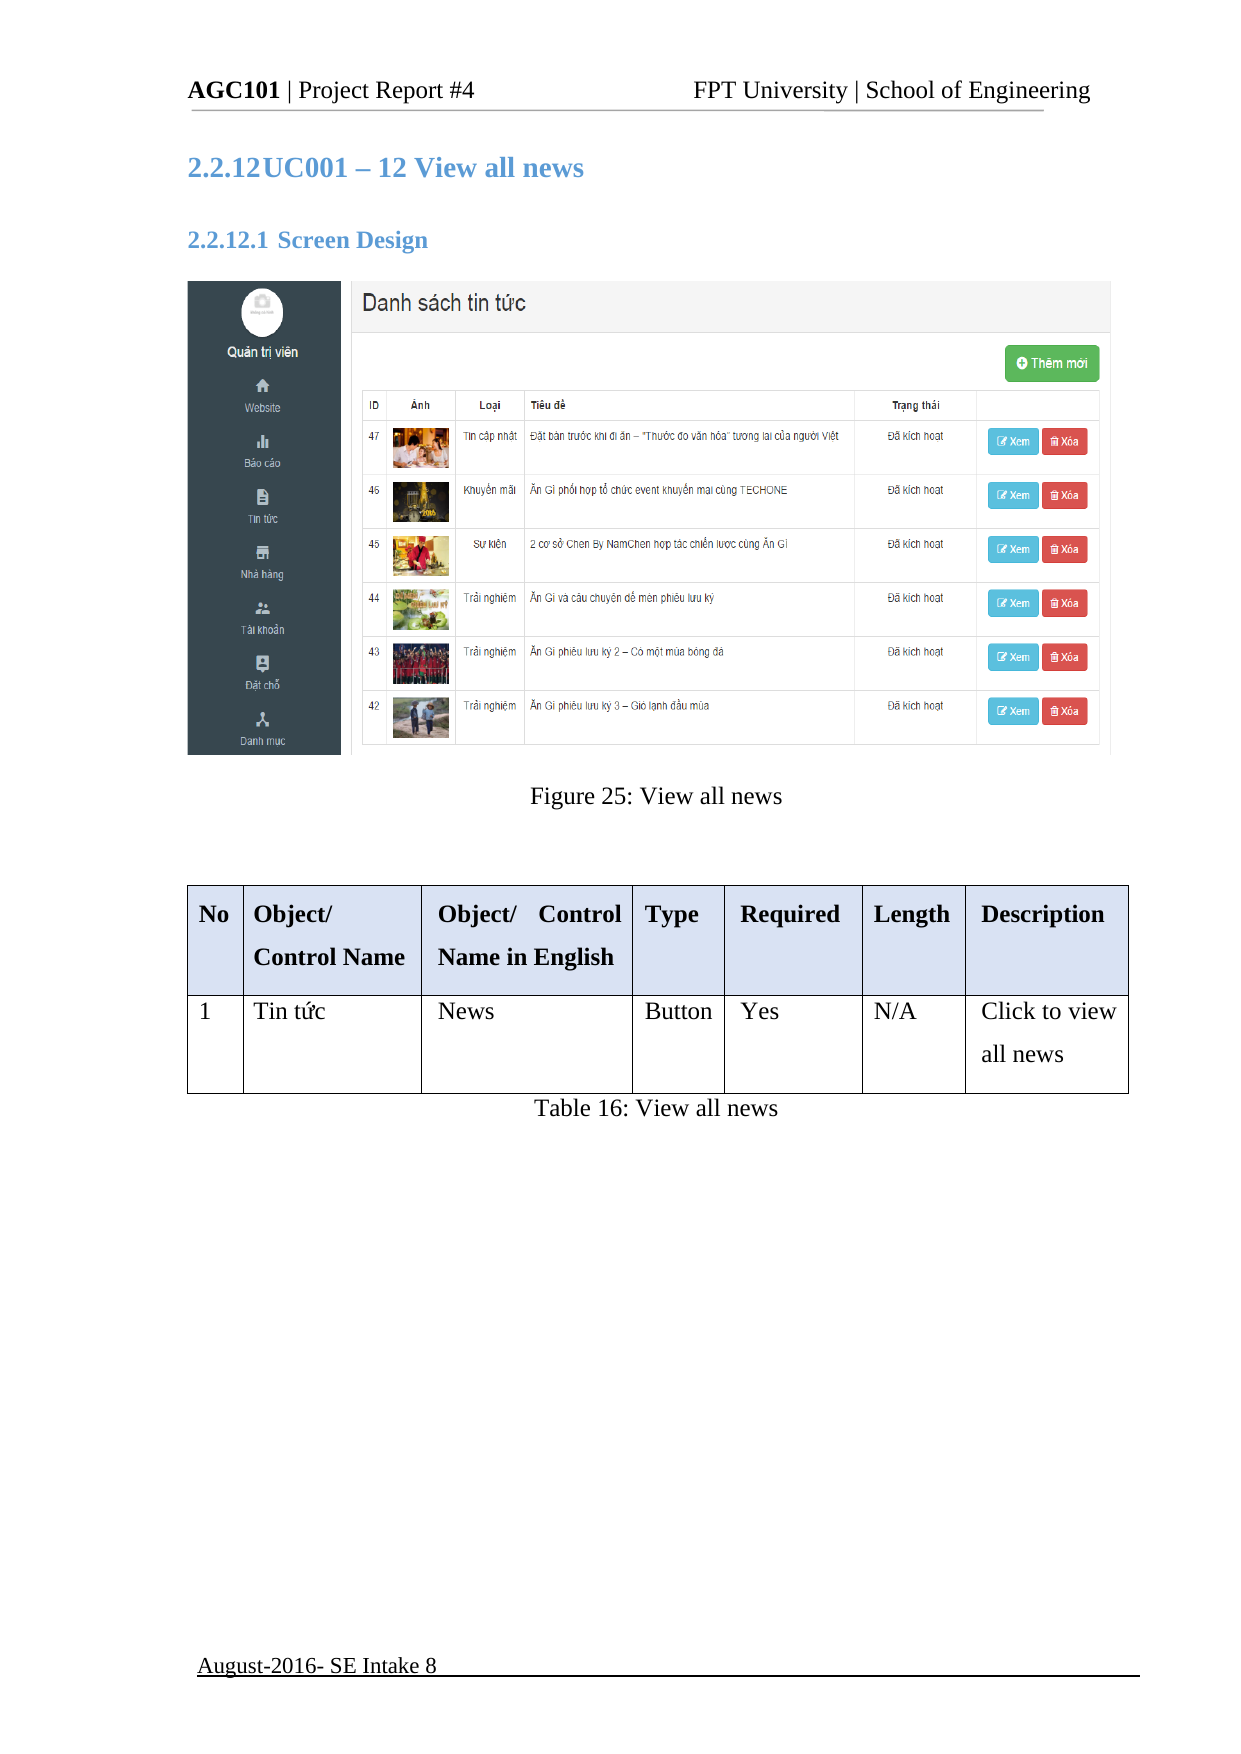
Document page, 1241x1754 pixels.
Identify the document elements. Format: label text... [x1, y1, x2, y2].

subtitle Screen Design [187, 225, 1120, 254]
table_header Length [863, 886, 965, 995]
picture [187, 281, 1115, 755]
table_cell Button [633, 996, 724, 1092]
table_header Type [633, 886, 724, 995]
table_cell Click to view all news [966, 996, 1128, 1092]
table_header Description [966, 886, 1128, 995]
table_header Required [725, 886, 862, 995]
subtitle UC001 – 12 View all news [187, 150, 1120, 183]
table_header Object/ Control Name [244, 886, 421, 995]
table_cell News [422, 996, 632, 1092]
table_cell 1 [188, 996, 243, 1092]
table_header No [188, 886, 243, 995]
table_header Object/ Control Name in English [422, 886, 632, 995]
table_cell N/A [863, 996, 965, 1092]
table_cell Yes [725, 996, 862, 1092]
table_cell Tin tức [244, 996, 421, 1092]
text Figure 25: View all news [192, 781, 1120, 810]
text Table 16: View all news [192, 1094, 1120, 1122]
